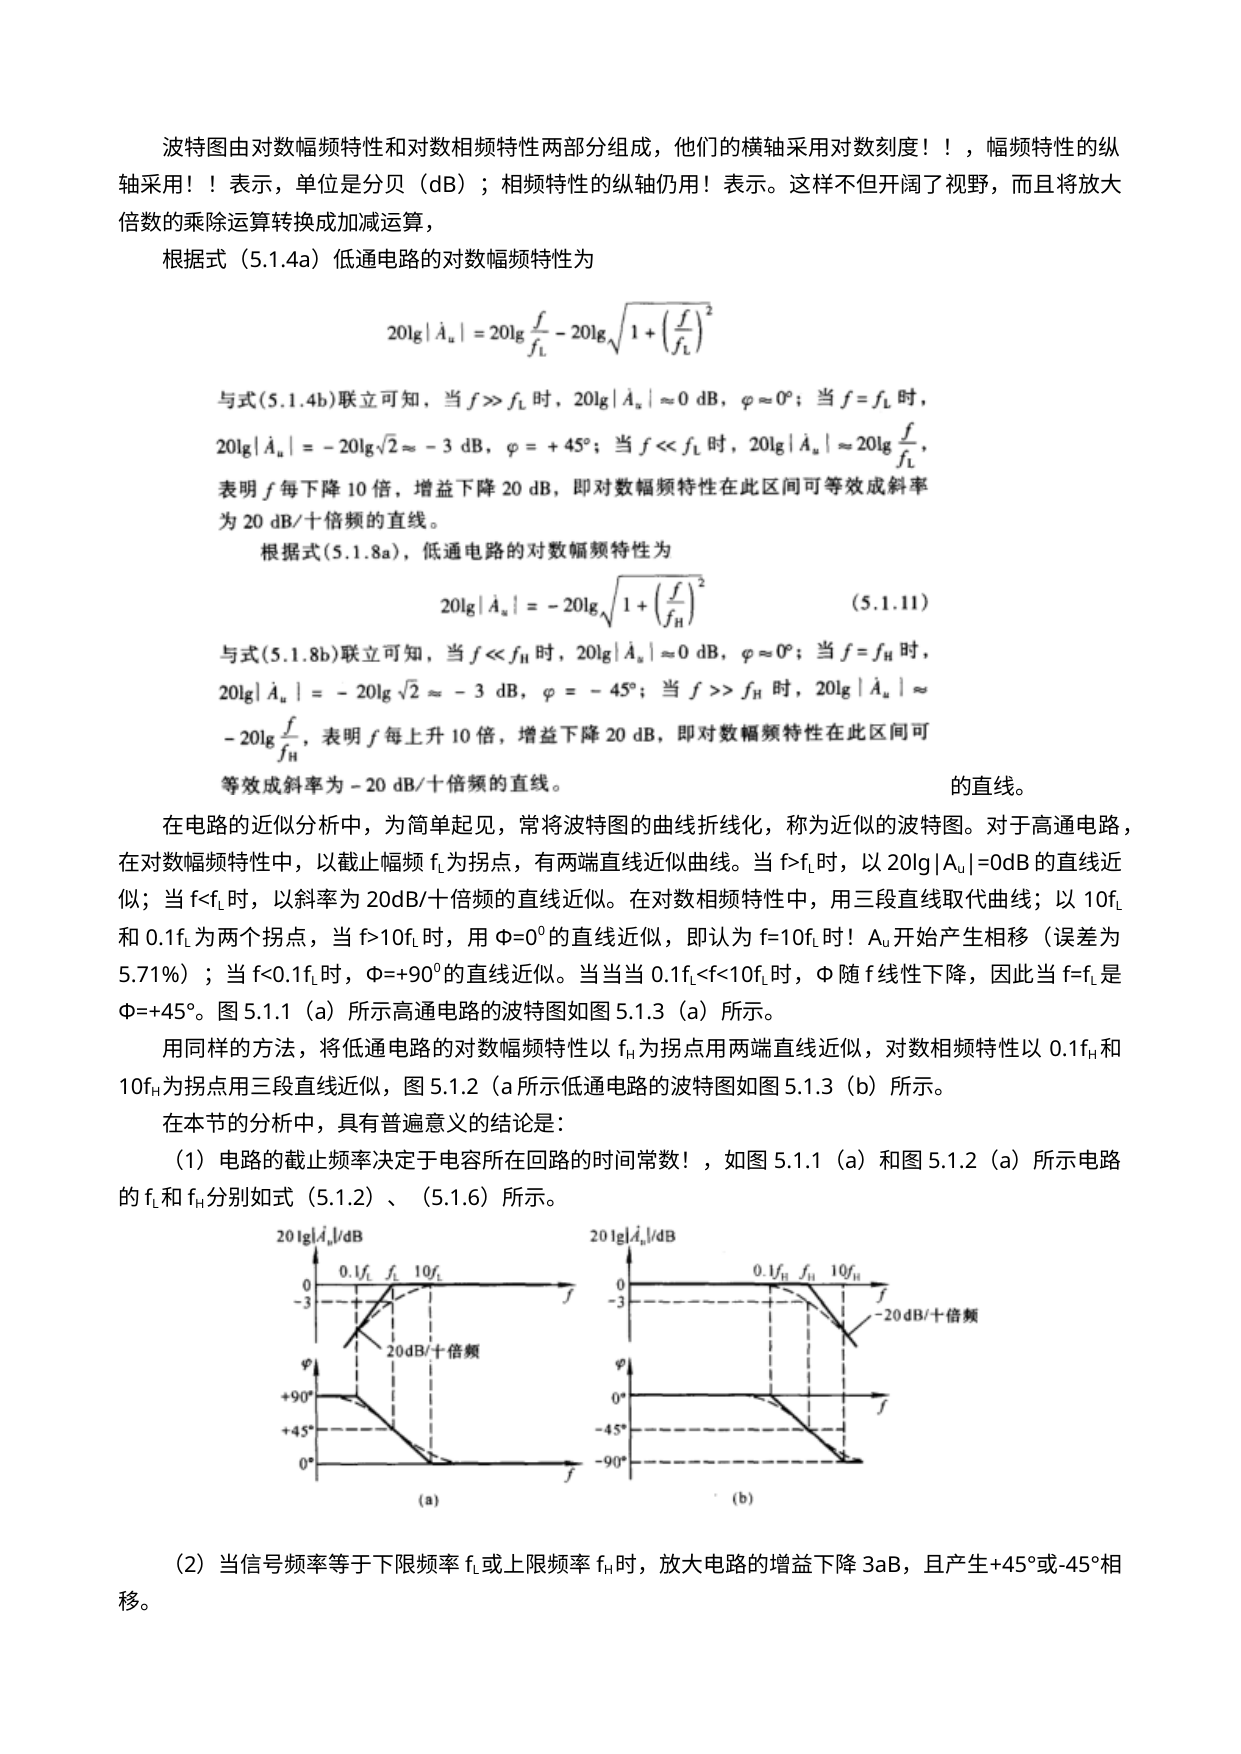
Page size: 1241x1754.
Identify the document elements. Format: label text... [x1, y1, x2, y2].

picture [256, 1217, 984, 1511]
text （1）电路的截止频率决定于电容所在回路的时间常数！，如图5.1.1（a）和图5.1.2（a）所示电路的fL和fH分别如式（5.1.2）、（5.1.6）所示。 [118, 1143, 1122, 1213]
text （2）当信号频率等于下限频率fL或上限频率fH时，放大电路的增益下降3aB，且产生+45°或-45°相移。 [118, 1546, 1122, 1616]
text 用同样的方法，将低通电路的对数幅频特性以fH为拐点用两端直线近似，对数相频特性以0.1fH和10fH为拐点用三段直线近似，图5.1.2（a所示低通电路的波特图如图5.1.3（b）所示。 [118, 1031, 1122, 1101]
picture [380, 294, 725, 360]
text 根据式（5.1.4a）低通电路的对数幅频特性为 [118, 241, 1122, 274]
text 在本节的分析中，具有普遍意义的结论是： [118, 1106, 1122, 1138]
picture [203, 382, 950, 795]
text 在电路的近似分析中，为简单起见，常将波特图的曲线折线化，称为近似的波特图。对于高通电路，在对数幅频特性中，以截止幅频fL为拐点，有两端直线近似曲线。当f>fL时，以20lg|Au|=0dB的直线近似；当f<fL时，以斜率为20dB/十倍频的直线近似。在对数相频特性中，用三段直线取代曲线；以10fL和0.1fL为两个拐点，当f>10fL时，用Φ=00的直线近似，即认为f=10fL时！Au开始产生相移（误差为5.71%）；当f<0.1fL时，Φ=+900的直线近似。当当当0.1fL<f<10fL时，Φ随f线性下降，因此当f=fL是Φ=+45°。图5.1.1（a）所示高通电路的波特图如图5.1.3（a）所示。 [118, 807, 1122, 1026]
text 波特图由对数幅频特性和对数相频特性两部分组成，他们的横轴采用对数刻度！！，幅频特性的纵轴采用！！表示，单位是分贝（dB）；相频特性的纵轴仍用！表示。这样不但开阔了视野，而且将放大倍数的乘除运算转换成加减运算， [118, 129, 1122, 237]
